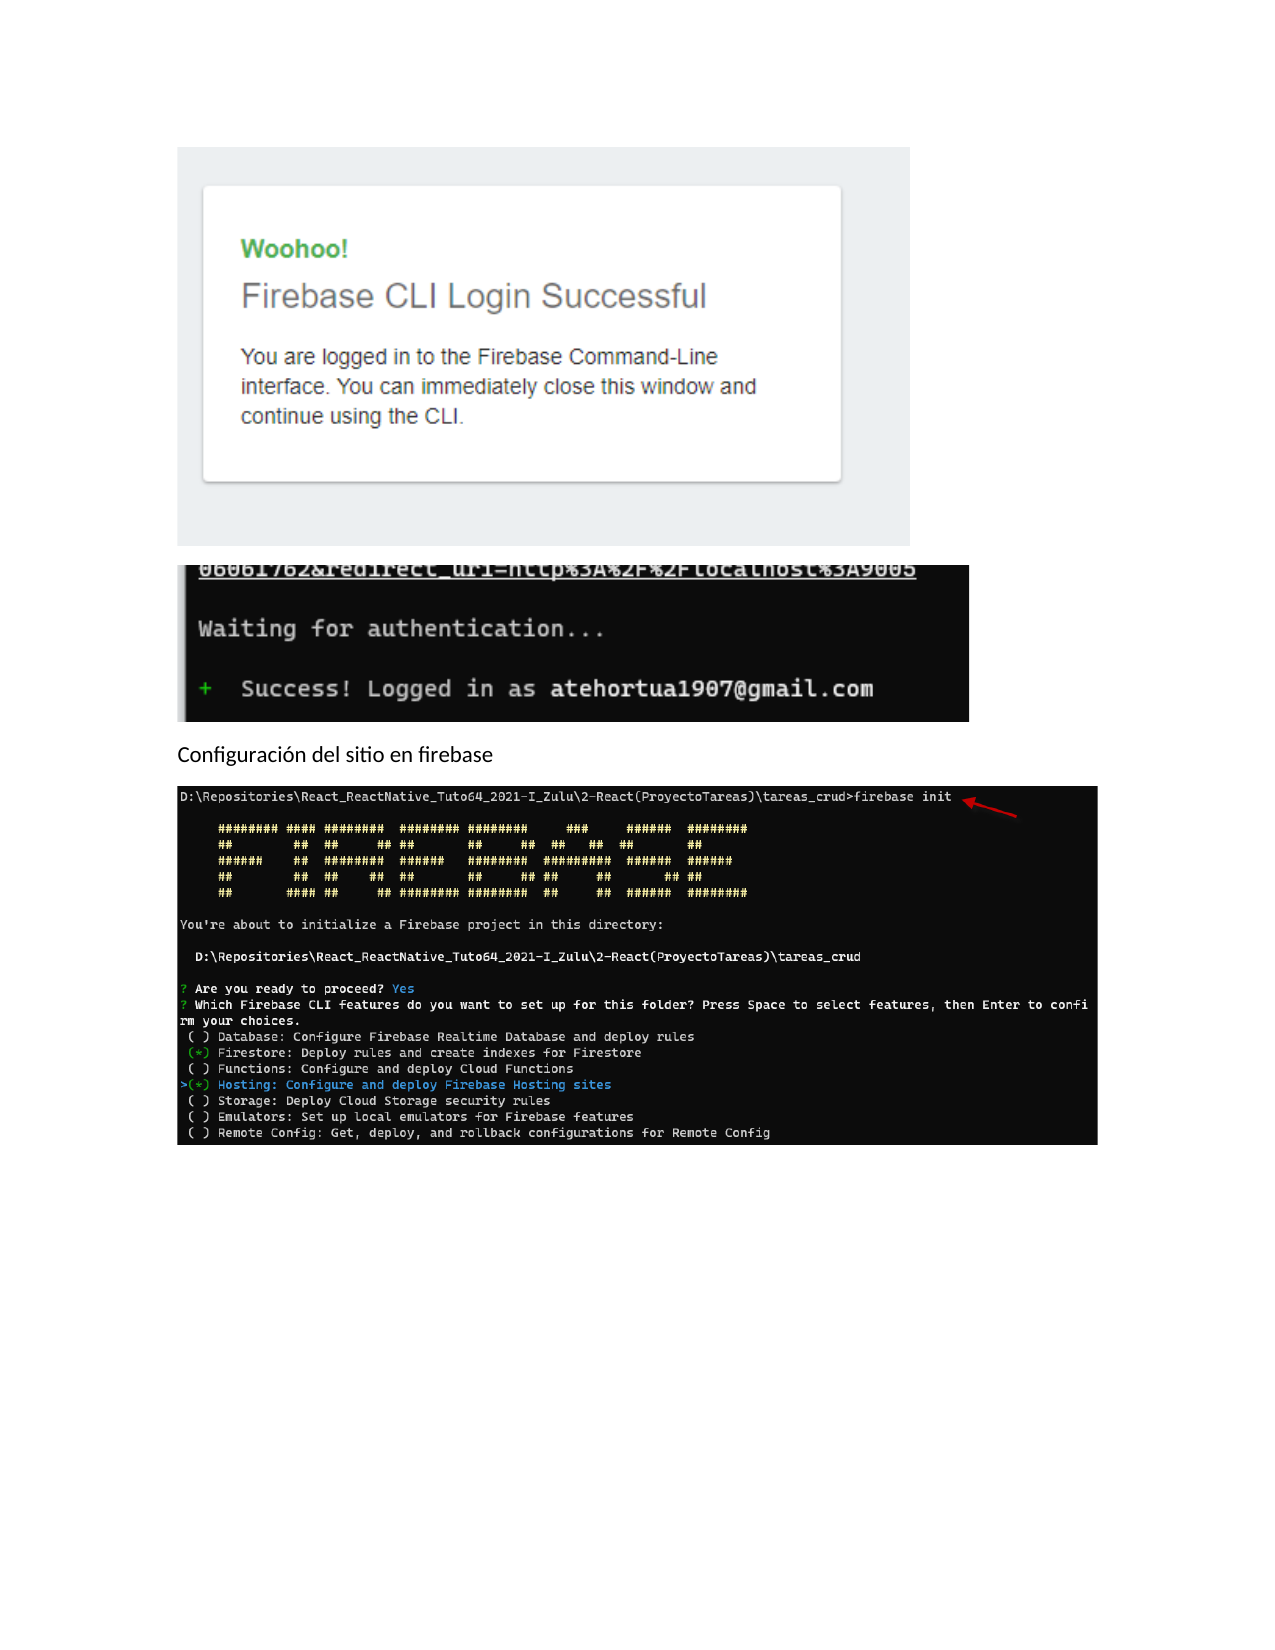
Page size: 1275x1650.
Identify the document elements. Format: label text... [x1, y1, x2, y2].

text Configuración del sitio en firebase [177, 740, 1098, 768]
picture [177, 565, 970, 722]
picture [177, 786, 1098, 1145]
picture [177, 147, 910, 546]
